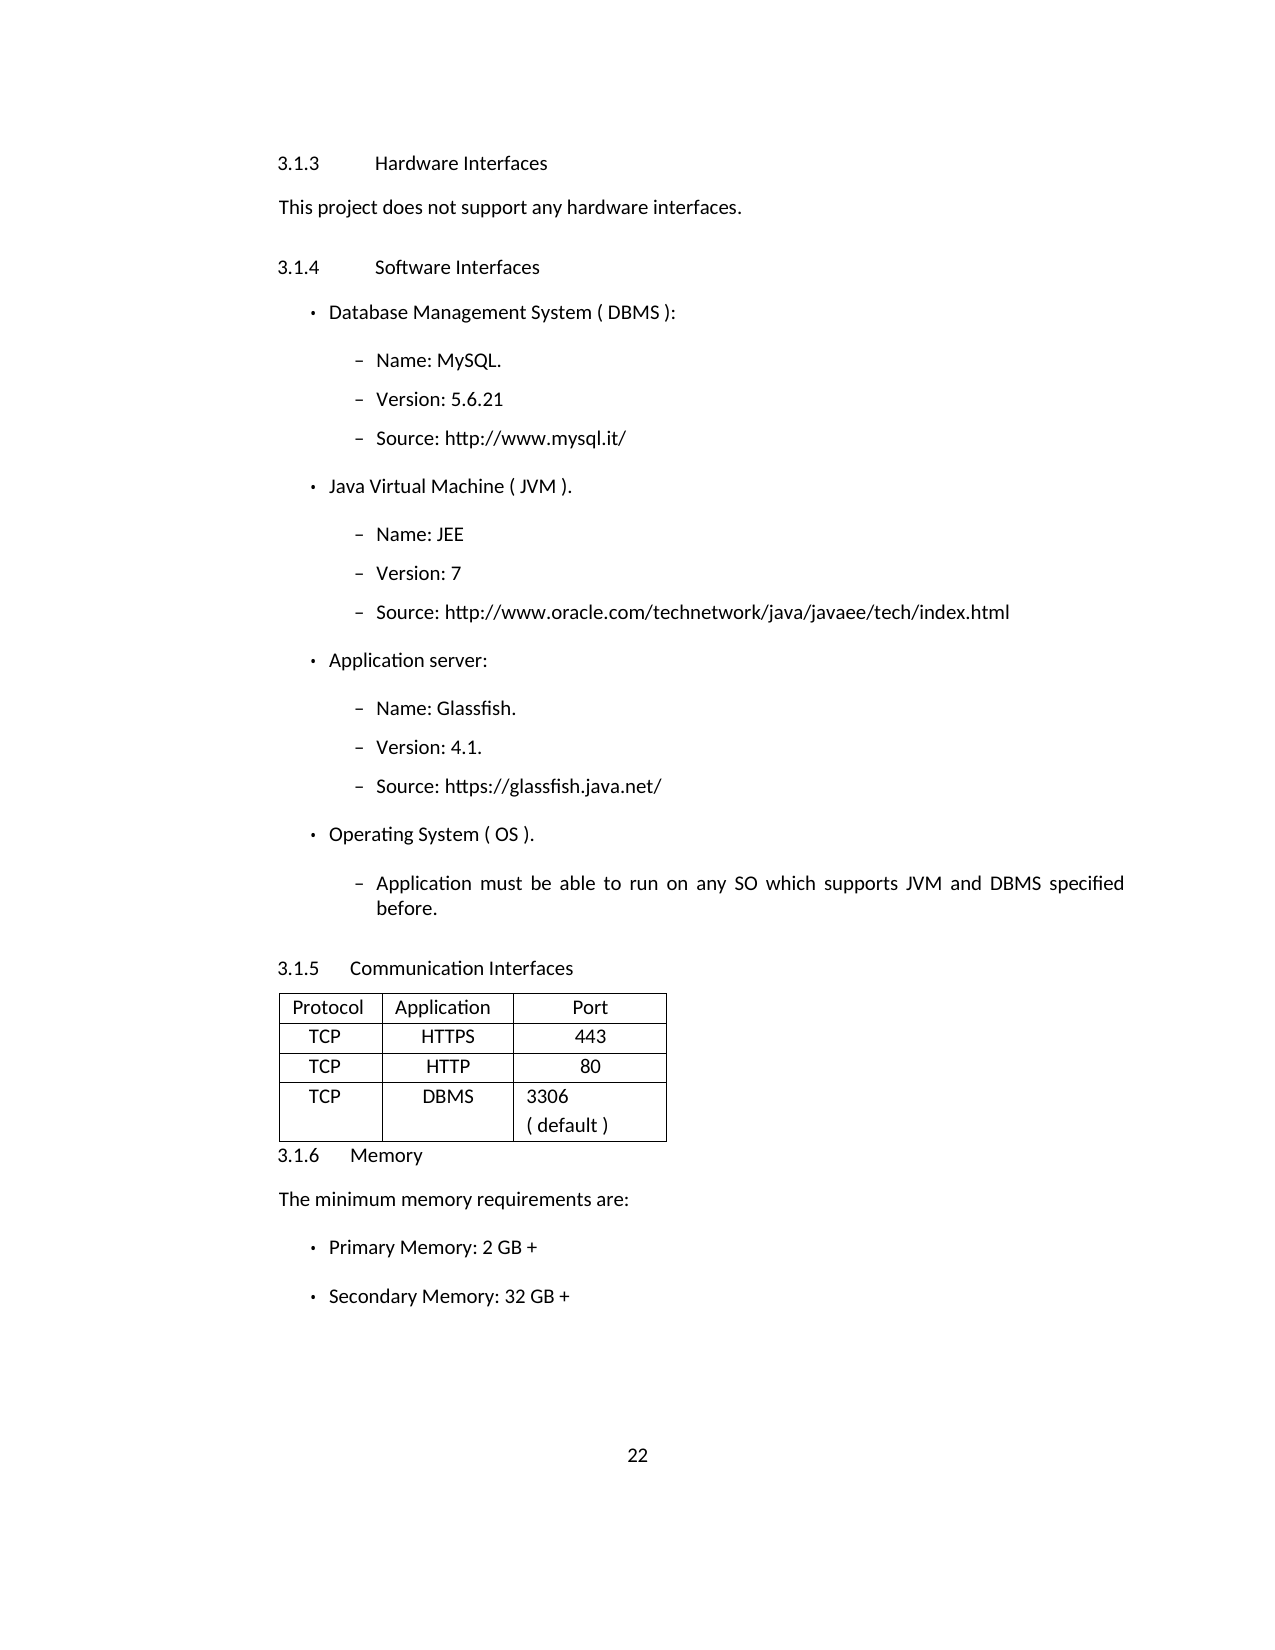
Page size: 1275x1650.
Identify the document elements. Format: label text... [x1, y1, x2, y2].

list Primary Memory: 2 GB + [308, 1234, 1127, 1260]
table_cell TCP [280, 1054, 382, 1082]
list Database Management System ( DBMS ): [308, 299, 1127, 324]
table_cell 80 [514, 1054, 666, 1082]
list Application must be able to run on any SO which supports JVM and DBMS specified before. [354, 870, 1127, 921]
table_cell TCP [280, 1024, 382, 1052]
table_cell DBMS [383, 1083, 513, 1141]
list Version: 7 [354, 560, 1127, 586]
list Communication Interfaces [277, 955, 1127, 981]
list Version: 5.6.21 [354, 386, 1127, 411]
text This project does not support any hardware interfaces. [279, 194, 1127, 220]
table_cell HTTPS [383, 1024, 513, 1052]
list Operating System ( OS ). [308, 821, 1127, 847]
list Name: Glassfish. [354, 696, 1127, 721]
text The minimum memory requirements are: [279, 1186, 1127, 1212]
table_cell 443 [514, 1024, 666, 1052]
list Source: https://glassfish.java.net/ [354, 773, 1127, 798]
list Memory [277, 1142, 1127, 1167]
list Application server: [308, 647, 1127, 673]
table_header Protocol [280, 994, 382, 1023]
list Source: http://www.oracle.com/technetwork/java/javaee/tech/index.html [354, 599, 1127, 624]
table_header Port [514, 994, 666, 1023]
list Name: JEE [354, 521, 1127, 547]
list Source: http://www.mysql.it/ [354, 425, 1127, 450]
table_cell HTTP [383, 1054, 513, 1082]
table_cell TCP [280, 1083, 382, 1141]
table_cell 3306 ( default ) [514, 1083, 666, 1141]
list Name: MySQL. [354, 347, 1127, 373]
text 3.1.3 Hardware Interfaces [277, 150, 1127, 175]
list Secondary Memory: 32 GB + [308, 1283, 1127, 1308]
table_header Application [383, 994, 513, 1023]
text 3.1.4 Software Interfaces [277, 254, 1127, 280]
list Version: 4.1. [354, 734, 1127, 760]
list Java Virtual Machine ( JVM ). [308, 473, 1127, 498]
